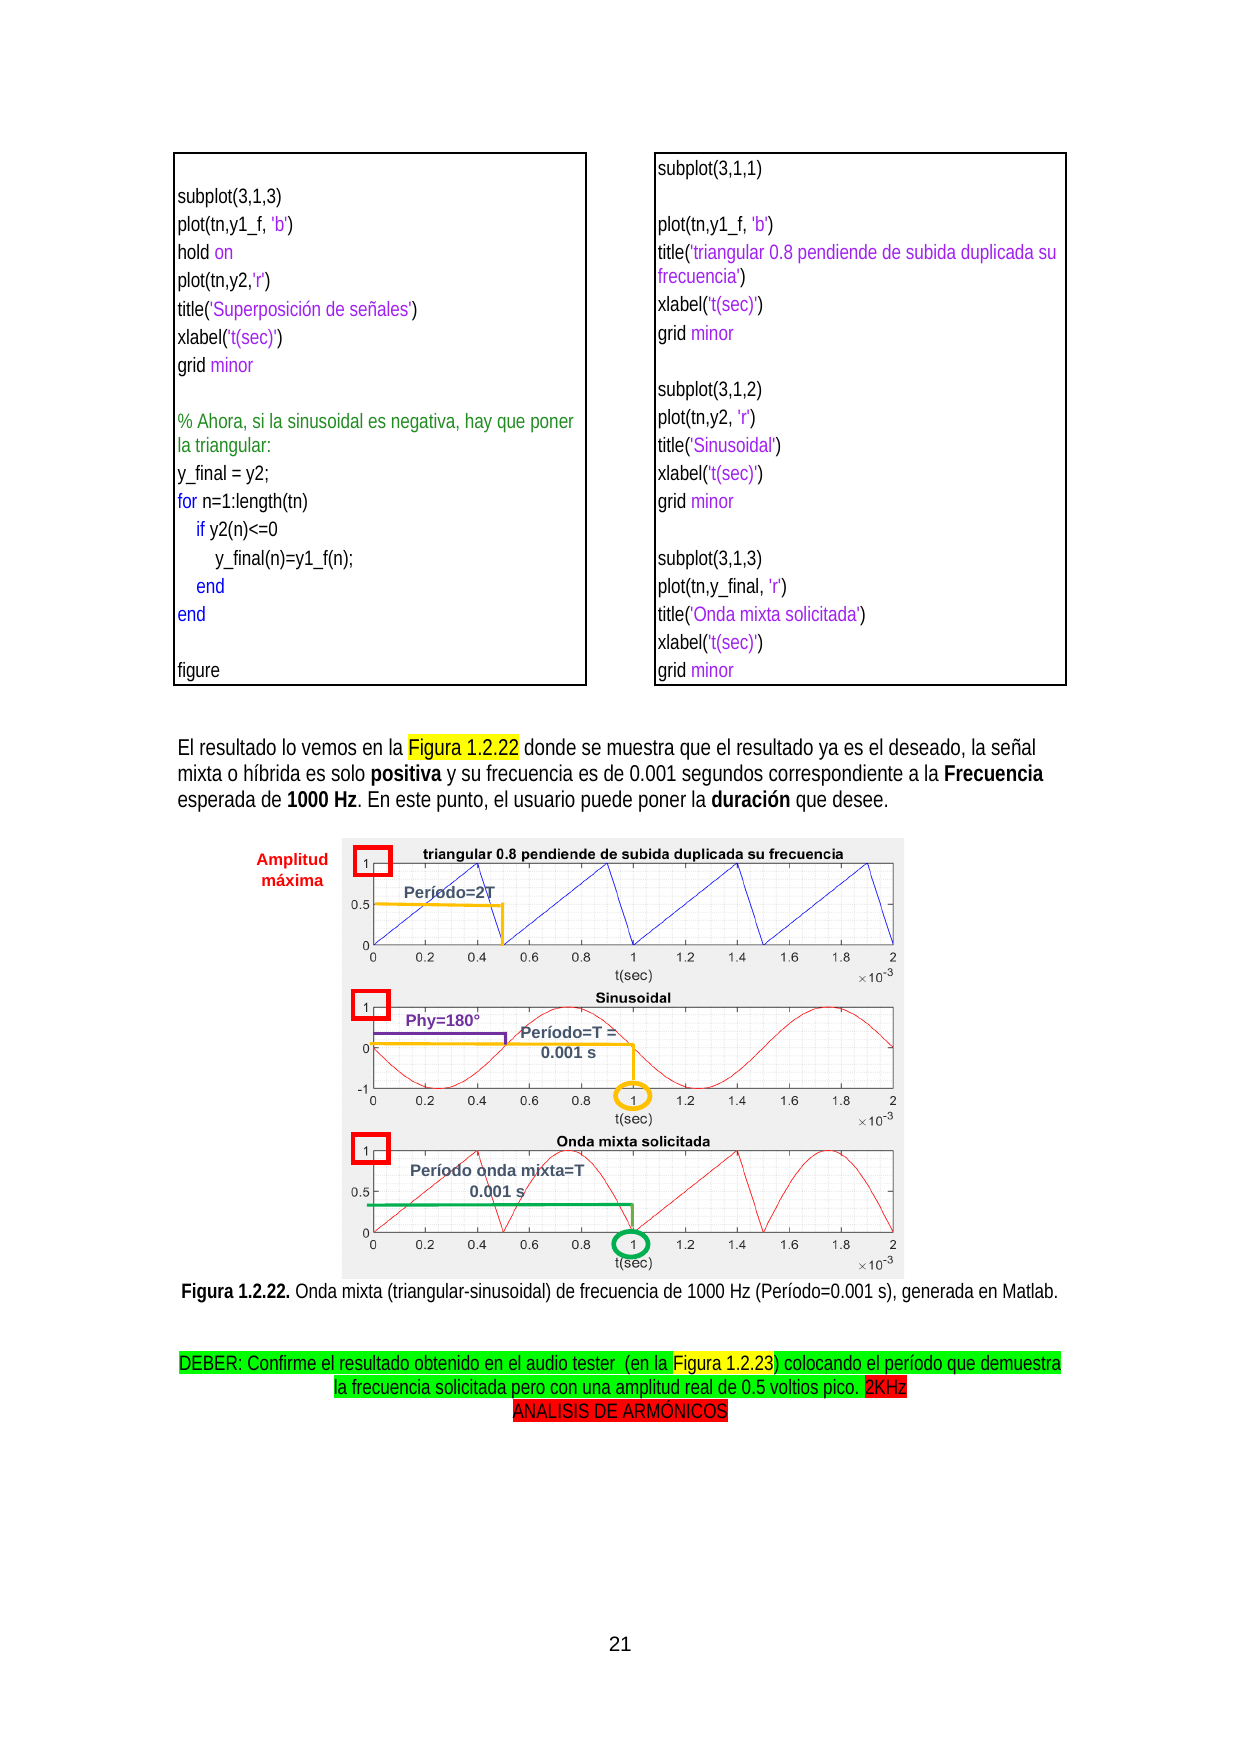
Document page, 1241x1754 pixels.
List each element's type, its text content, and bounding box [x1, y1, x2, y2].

text Figura 1.2.22. Onda mixta (triangular-sinusoidal) de frecuencia de 1000 Hz (Período=0.001 s), generada en Matlab. [177, 1279, 1063, 1303]
text end [175, 598, 585, 630]
text for n=1:length(tn) [175, 485, 585, 513]
text plot(tn,y1_f, 'b') [656, 208, 1065, 236]
text figure [175, 654, 585, 684]
text title('Sinusoidal') [656, 429, 1065, 457]
text xlabel('t(sec)') [175, 321, 585, 349]
text subplot(3,1,1) [656, 154, 1065, 184]
text subplot(3,1,3) [656, 541, 1065, 569]
text xlabel('t(sec)') [656, 288, 1065, 316]
text ANALISIS DE ARMÓNICOS [177, 1398, 1063, 1422]
text plot(tn,y2,'r') [175, 264, 585, 292]
text xlabel('t(sec)') [656, 457, 1065, 485]
text xlabel('t(sec)') [656, 626, 1065, 654]
picture [341, 838, 905, 1279]
text hold on [175, 236, 585, 264]
text grid minor [656, 316, 1065, 349]
text y_final(n)=y1_f(n); [175, 541, 585, 569]
text title('Superposición de señales') [175, 292, 585, 321]
text title('triangular 0.8 pendiende de subida duplicada su frecuencia') [656, 236, 1065, 288]
text grid minor [175, 349, 585, 381]
text y_final = y2; [175, 457, 585, 485]
text plot(tn,y1_f, 'b') [175, 208, 585, 236]
text plot(tn,y_final, 'r') [656, 569, 1065, 598]
text El resultado lo vemos en la Figura 1.2.22 donde se muestra que el resultado ya es el deseado, la señal mixta o híbrida es solo positiva y su frecuencia es de 0.001 segundos correspondiente a la Frecuencia esperada de 1000 Hz. En este punto, el usuario puede poner la duración que desee. [177, 733, 1063, 812]
text % Ahora, si la sinusoidal es negativa, hay que poner la triangular: [175, 405, 585, 457]
text subplot(3,1,2) [656, 373, 1065, 401]
text grid minor [656, 485, 1065, 517]
text end [175, 569, 585, 598]
text subplot(3,1,3) [175, 180, 585, 208]
text plot(tn,y2, 'r') [656, 401, 1065, 429]
text title('Onda mixta solicitada') [656, 598, 1065, 626]
text DEBER: Confirme el resultado obtenido en el audio tester (en la Figura 1.2.23) colocando el período que demuestra la frecuencia solicitada pero con una amplitud real de 0.5 voltios pico. 2KHz [177, 1351, 1063, 1398]
text grid minor [656, 654, 1065, 684]
text if y2(n)<=0 [175, 513, 585, 541]
